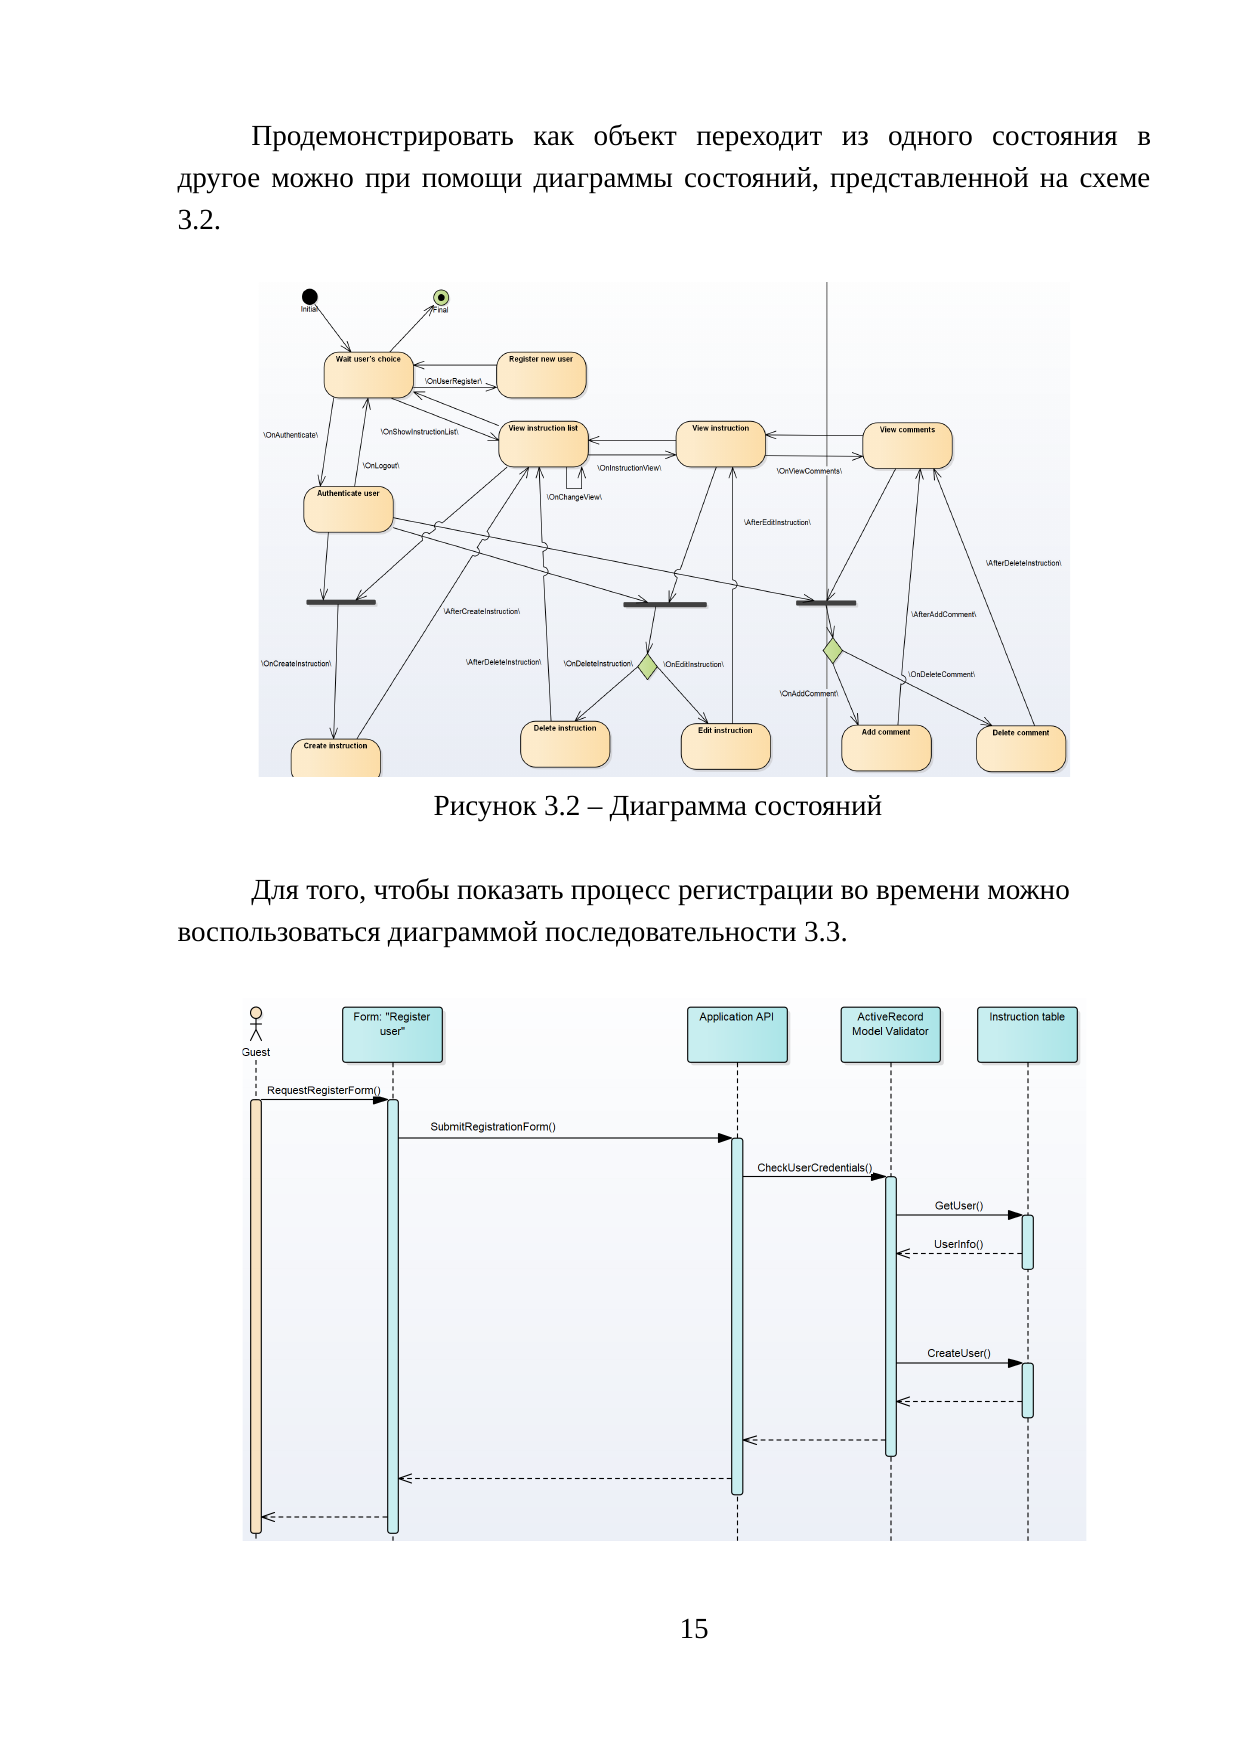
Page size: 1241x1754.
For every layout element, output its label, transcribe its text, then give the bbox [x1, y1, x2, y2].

picture [242, 998, 1087, 1541]
text Продемонстрировать как объект переходит из одного состояния в другое можно при помощи диаграммы состояний, представленной на схеме 3.2. [177, 118, 1152, 235]
text Рисунок 3.2 – Диаграмма состояний [177, 788, 1152, 822]
text Для того, чтобы показать процесс регистрации во времени можно воспользоваться диаграммой последовательности 3.3. [177, 872, 1152, 947]
picture [258, 282, 1071, 777]
